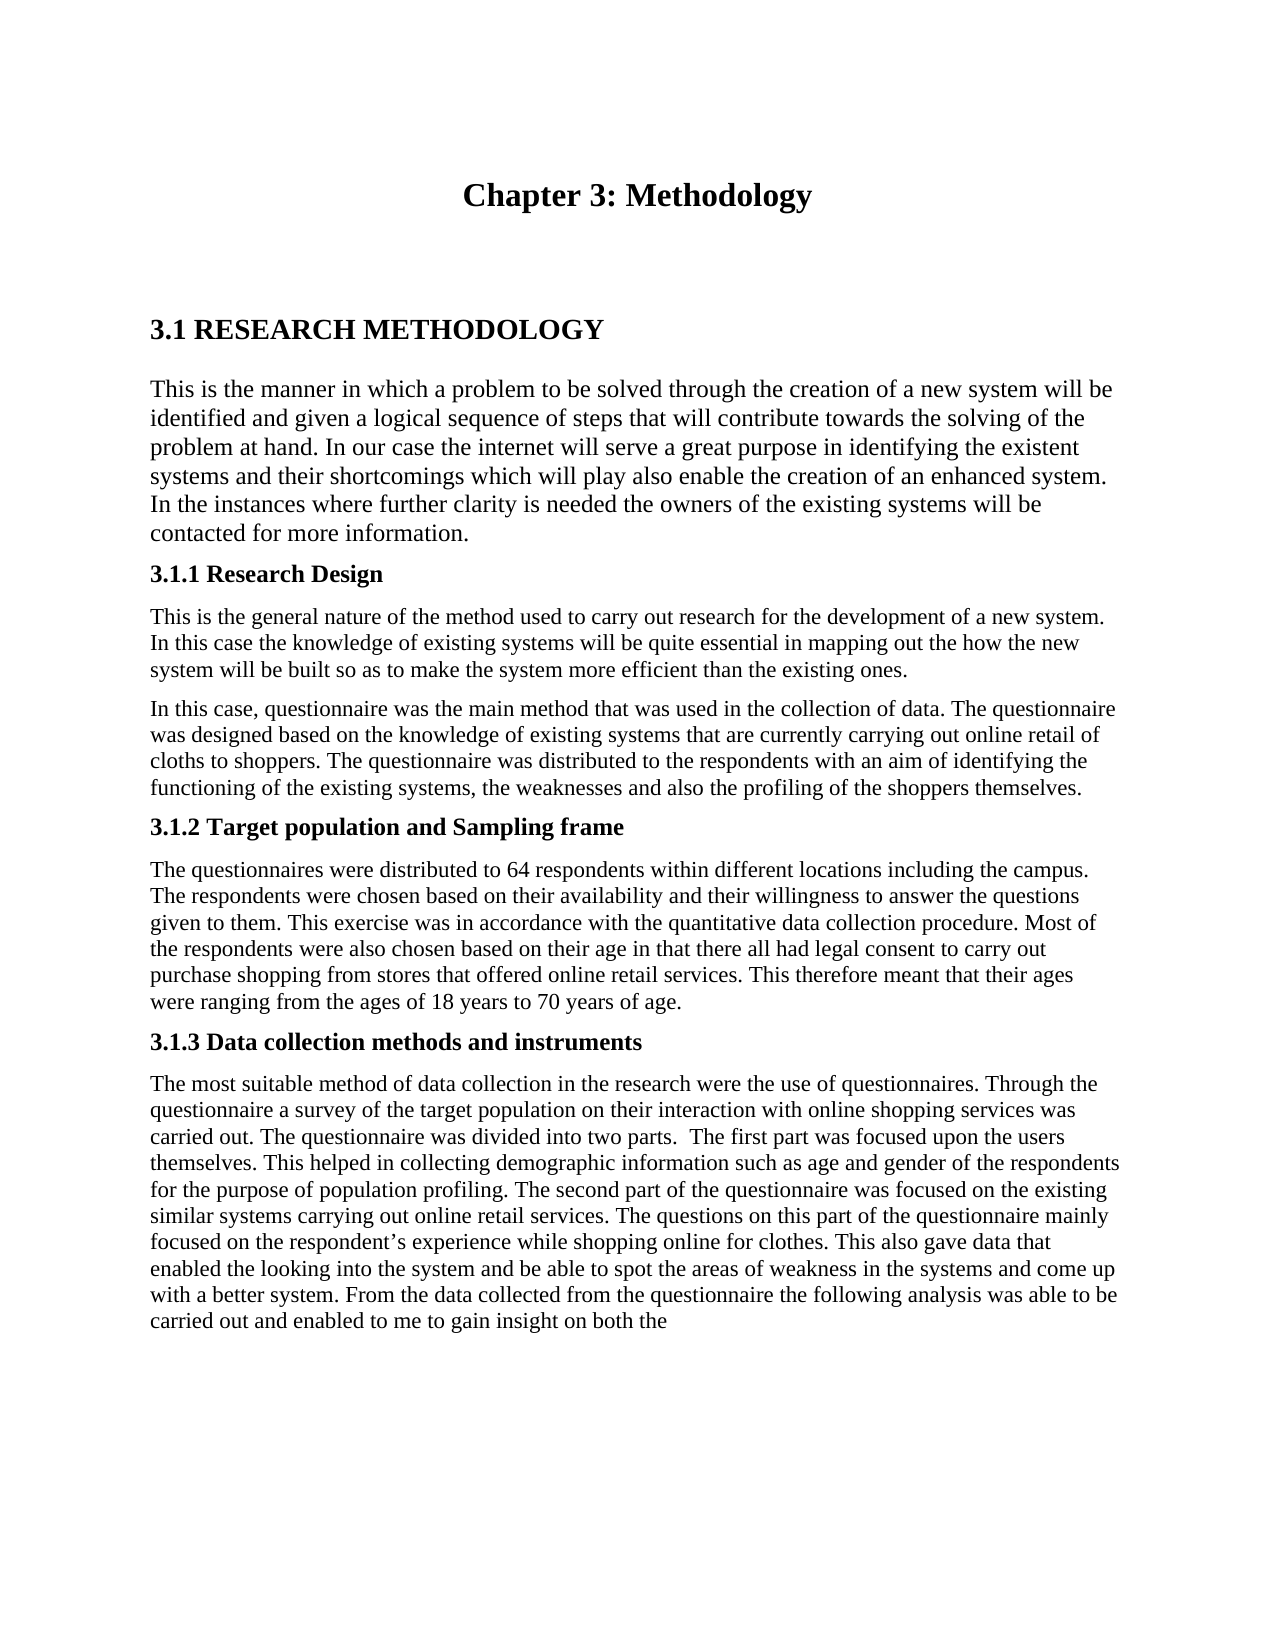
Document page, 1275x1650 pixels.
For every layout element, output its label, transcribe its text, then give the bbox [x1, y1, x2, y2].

subtitle 3.1 RESEARCH METHODOLOGY [150, 312, 1125, 345]
subtitle Chapter 3: Methodology [150, 175, 1125, 213]
subtitle 3.1.3 Data collection methods and instruments [150, 1027, 1125, 1055]
subtitle 3.1.2 Target population and Sampling frame [150, 812, 1125, 841]
text This is the general nature of the method used to carry out research for the development of a new system. In this case the knowledge of existing systems will be quite essential in mapping out the how the new system will be built so as to make the system more efficient than the existing ones. [150, 603, 1124, 682]
subtitle 3.1.1 Research Design [150, 559, 1125, 588]
text In this case, questionnaire was the main method that was used in the collection of data. The questionnaire was designed based on the knowledge of existing systems that are currently carrying out online retail of cloths to shoppers. The questionnaire was distributed to the respondents with an aim of identifying the functioning of the existing systems, the weaknesses and also the profiling of the shoppers themselves. [150, 694, 1124, 800]
text The most suitable method of data collection in the research were the use of questionnaires. Through the questionnaire a survey of the target population on their interaction with online shopping services was carried out. The questionnaire was divided into two parts. The first part was focused upon the users themselves. This helped in collecting demographic information such as age and gender of the respondents for the purpose of population profiling. The second part of the questionnaire was focused on the existing similar systems carrying out online retail services. The questions on this part of the questionnaire mainly focused on the respondent’s experience while shopping online for clothes. This also gave data that enabled the looking into the system and be able to spot the areas of weakness in the systems and come up with a better system. From the data collected from the questionnaire the following analysis was able to be carried out and enabled to me to gain insight on both the [150, 1070, 1125, 1334]
text This is the manner in which a problem to be solved through the creation of a new system will be identified and given a logical sequence of steps that will contribute towards the solving of the problem at hand. In our case the internet will serve a great purpose in identifying the existent systems and their shortcomings which will play also enable the creation of an enhanced system. In the instances where further clarity is needed the owners of the existing systems will be contacted for more information. [150, 374, 1124, 547]
text The questionnaires were distributed to 64 respondents within different locations including the campus. The respondents were chosen based on their availability and their willingness to answer the questions given to them. This exercise was in accordance with the quantitative data collection procedure. Most of the respondents were also chosen based on their age in that there all had legal consent to carry out purchase shopping from stores that offered online retail services. This therefore meant that their ages were ranging from the ages of 18 years to 70 years of age. [150, 856, 1125, 1014]
